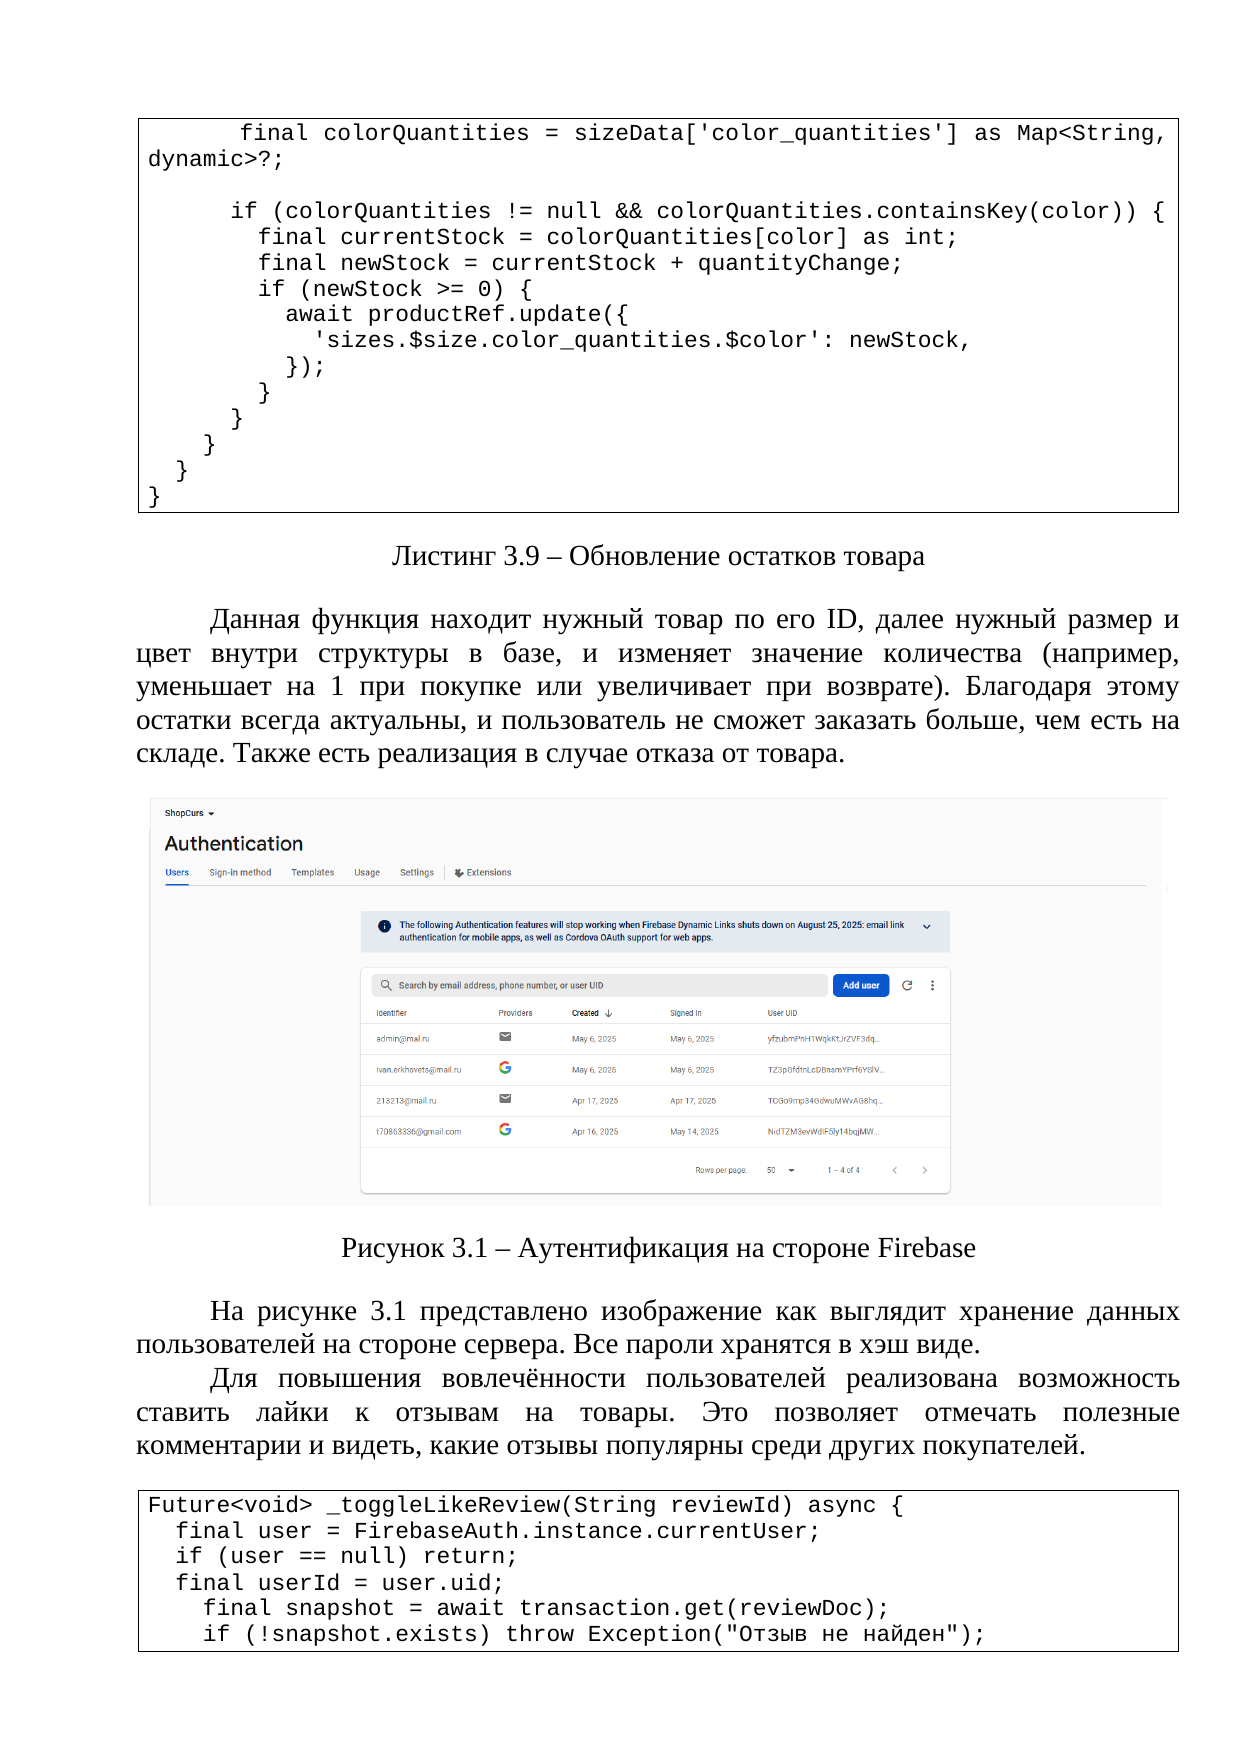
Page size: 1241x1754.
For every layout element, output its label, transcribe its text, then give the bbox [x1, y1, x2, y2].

text final currentStock = colorQuantities[color] as int; [139, 222, 1178, 248]
text На рисунке 3.1 представлено изображение как выглядит хранение данных пользователей на стороне сервера. Все пароли хранятся в хэш виде. [136, 1293, 1181, 1360]
text final newStock = currentStock + quantityChange; [139, 248, 1178, 274]
text if (newStock >= 0) { [139, 274, 1178, 300]
text final colorQuantities = sizeData['color_quantities'] as Map<String, dynamic>?; [139, 119, 1178, 173]
picture [149, 798, 1168, 1206]
text if (colorQuantities != null && colorQuantities.containsKey(color)) { [139, 196, 1178, 222]
text Для повышения вовлечённости пользователей реализована возможность ставить лайки к отзывам на товары. Это позволяет отмечать полезные комментарии и видеть, какие отзывы популярны среди других покупателей. [136, 1360, 1181, 1461]
text final userId = user.uid; [139, 1568, 1178, 1594]
text }); [139, 352, 1178, 377]
text Future<void> _toggleLikeReview(String reviewId) async { [139, 1491, 1178, 1516]
text } [139, 429, 1178, 455]
text Рисунок 3.1 – Аутентификация на стороне Firebase [136, 1230, 1181, 1264]
text Листинг 3.9 – Обновление остатков товара [136, 538, 1181, 572]
text Данная функция находит нужный товар по его ID, далее нужный размер и цвет внутри структуры в базе, и изменяет значение количества (например, уменьшает на 1 при покупке или увеличивает при возврате). Благодаря этому остатки всегда актуальны, и пользователь не сможет заказать больше, чем есть на складе. Также есть реализация в случае отказа от товара. [136, 601, 1181, 769]
text final snapshot = await transaction.get(reviewDoc); [139, 1594, 1178, 1619]
text } [139, 403, 1178, 429]
text await productRef.update({ [139, 300, 1178, 326]
text if (!snapshot.exists) throw Exception("Отзыв не найден"); [139, 1619, 1178, 1651]
text } [139, 481, 1178, 512]
text final user = FirebaseAuth.instance.currentUser; [139, 1516, 1178, 1542]
text } [139, 455, 1178, 481]
text } [139, 377, 1178, 403]
text if (user == null) return; [139, 1542, 1178, 1568]
text 'sizes.$size.color_quantities.$color': newStock, [139, 326, 1178, 352]
